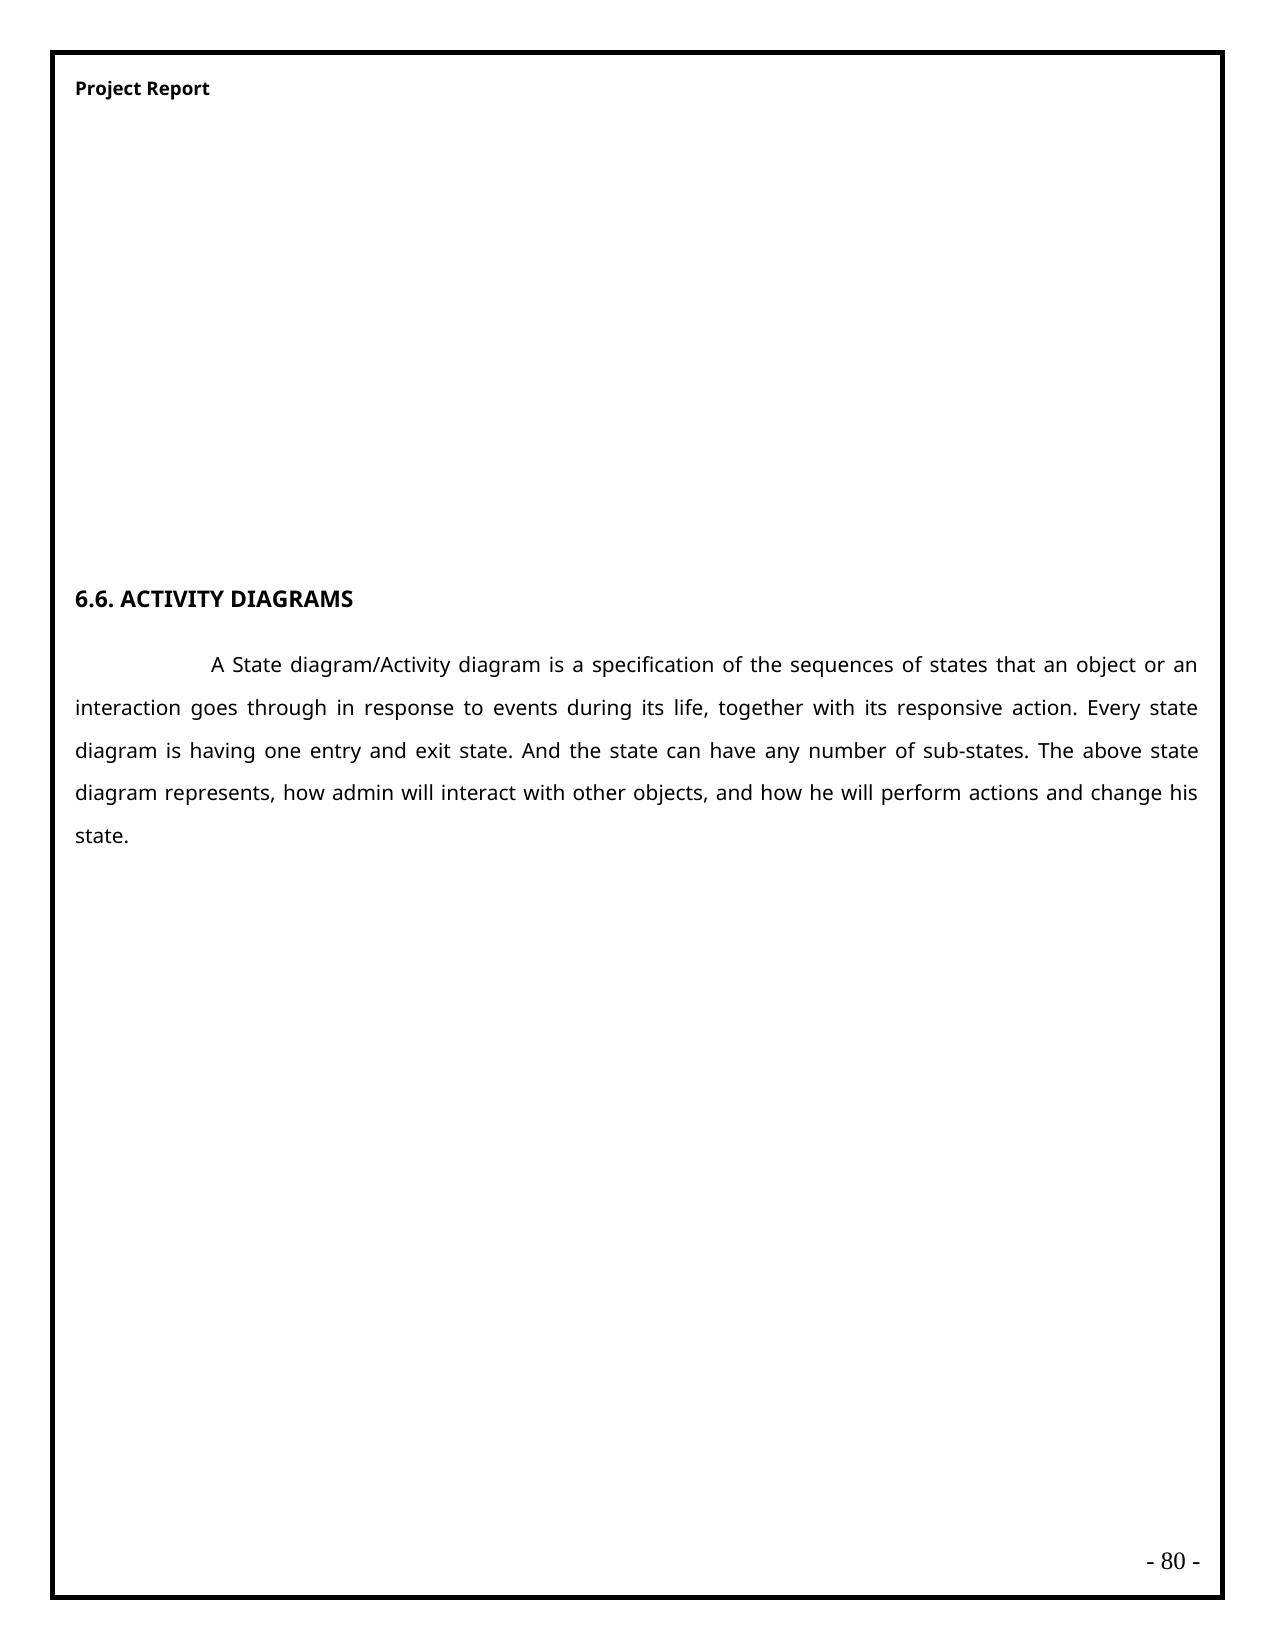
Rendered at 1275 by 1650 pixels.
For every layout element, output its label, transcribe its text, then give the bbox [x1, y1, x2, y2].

text 6.6. ACTIVITY DIAGRAMS [75, 583, 1200, 614]
text A State diagram/Activity diagram is a specification of the sequences of states that an object or an interaction goes through in response to events during its life, together with its responsive action. Every state diagram is having one entry and exit state. And the state can have any number of sub-states. The above state diagram represents, how admin will interact with other objects, and how he will perform actions and change his state. [75, 651, 1200, 849]
